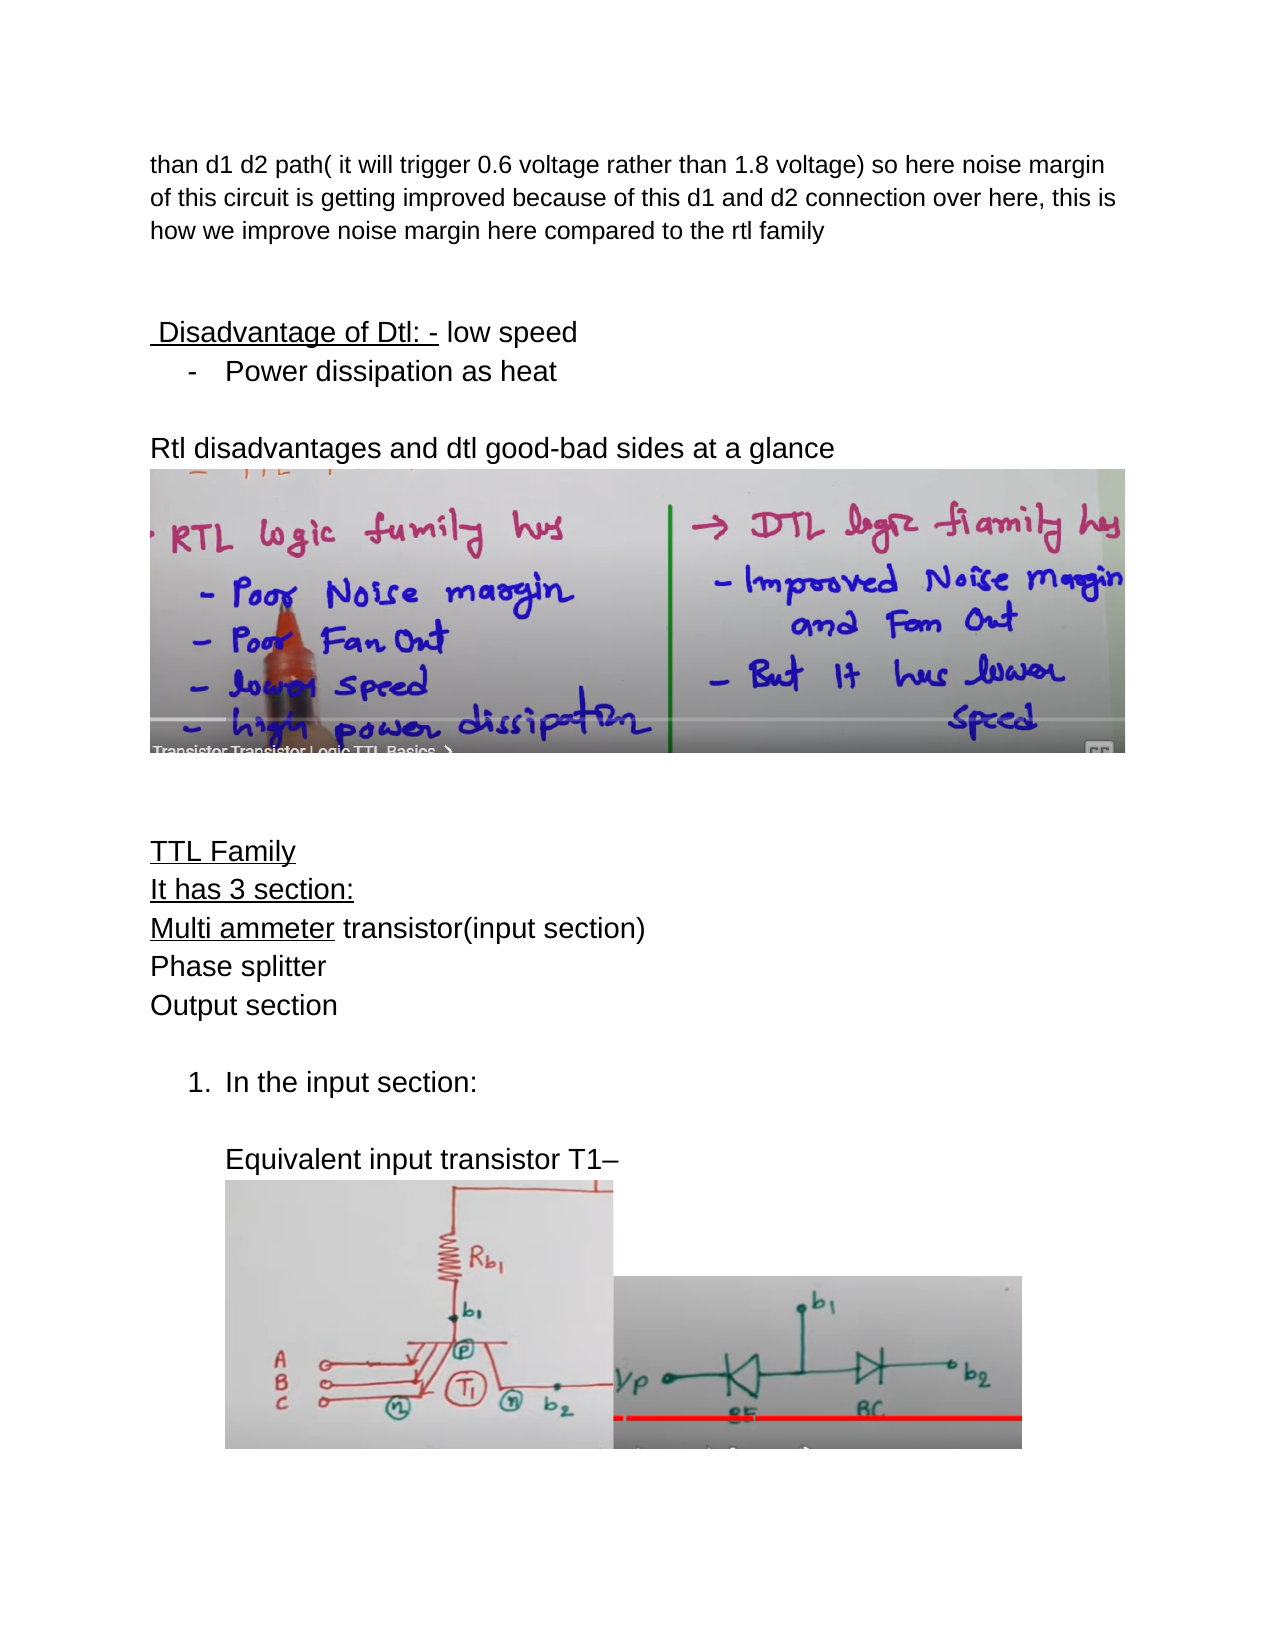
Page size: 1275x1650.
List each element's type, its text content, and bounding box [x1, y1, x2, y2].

text Multi ammeter transistor(input section) [150, 911, 1125, 944]
text TTL Family [150, 833, 1125, 867]
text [150, 150, 1125, 245]
list In the input section: [187, 1065, 1125, 1098]
text It has 3 section: [150, 872, 1125, 906]
text Equivalent input transistor T1– [225, 1142, 1125, 1175]
picture [150, 469, 1125, 753]
picture [225, 1180, 1022, 1449]
list Power dissipation as heat [187, 354, 1125, 387]
text Rtl disadvantages and dtl good-bad sides at a glance [150, 431, 1125, 464]
text Output section [150, 988, 1125, 1021]
text Phase splitter [150, 949, 1125, 983]
text Disadvantage of Dtl: - low speed [150, 315, 1125, 349]
